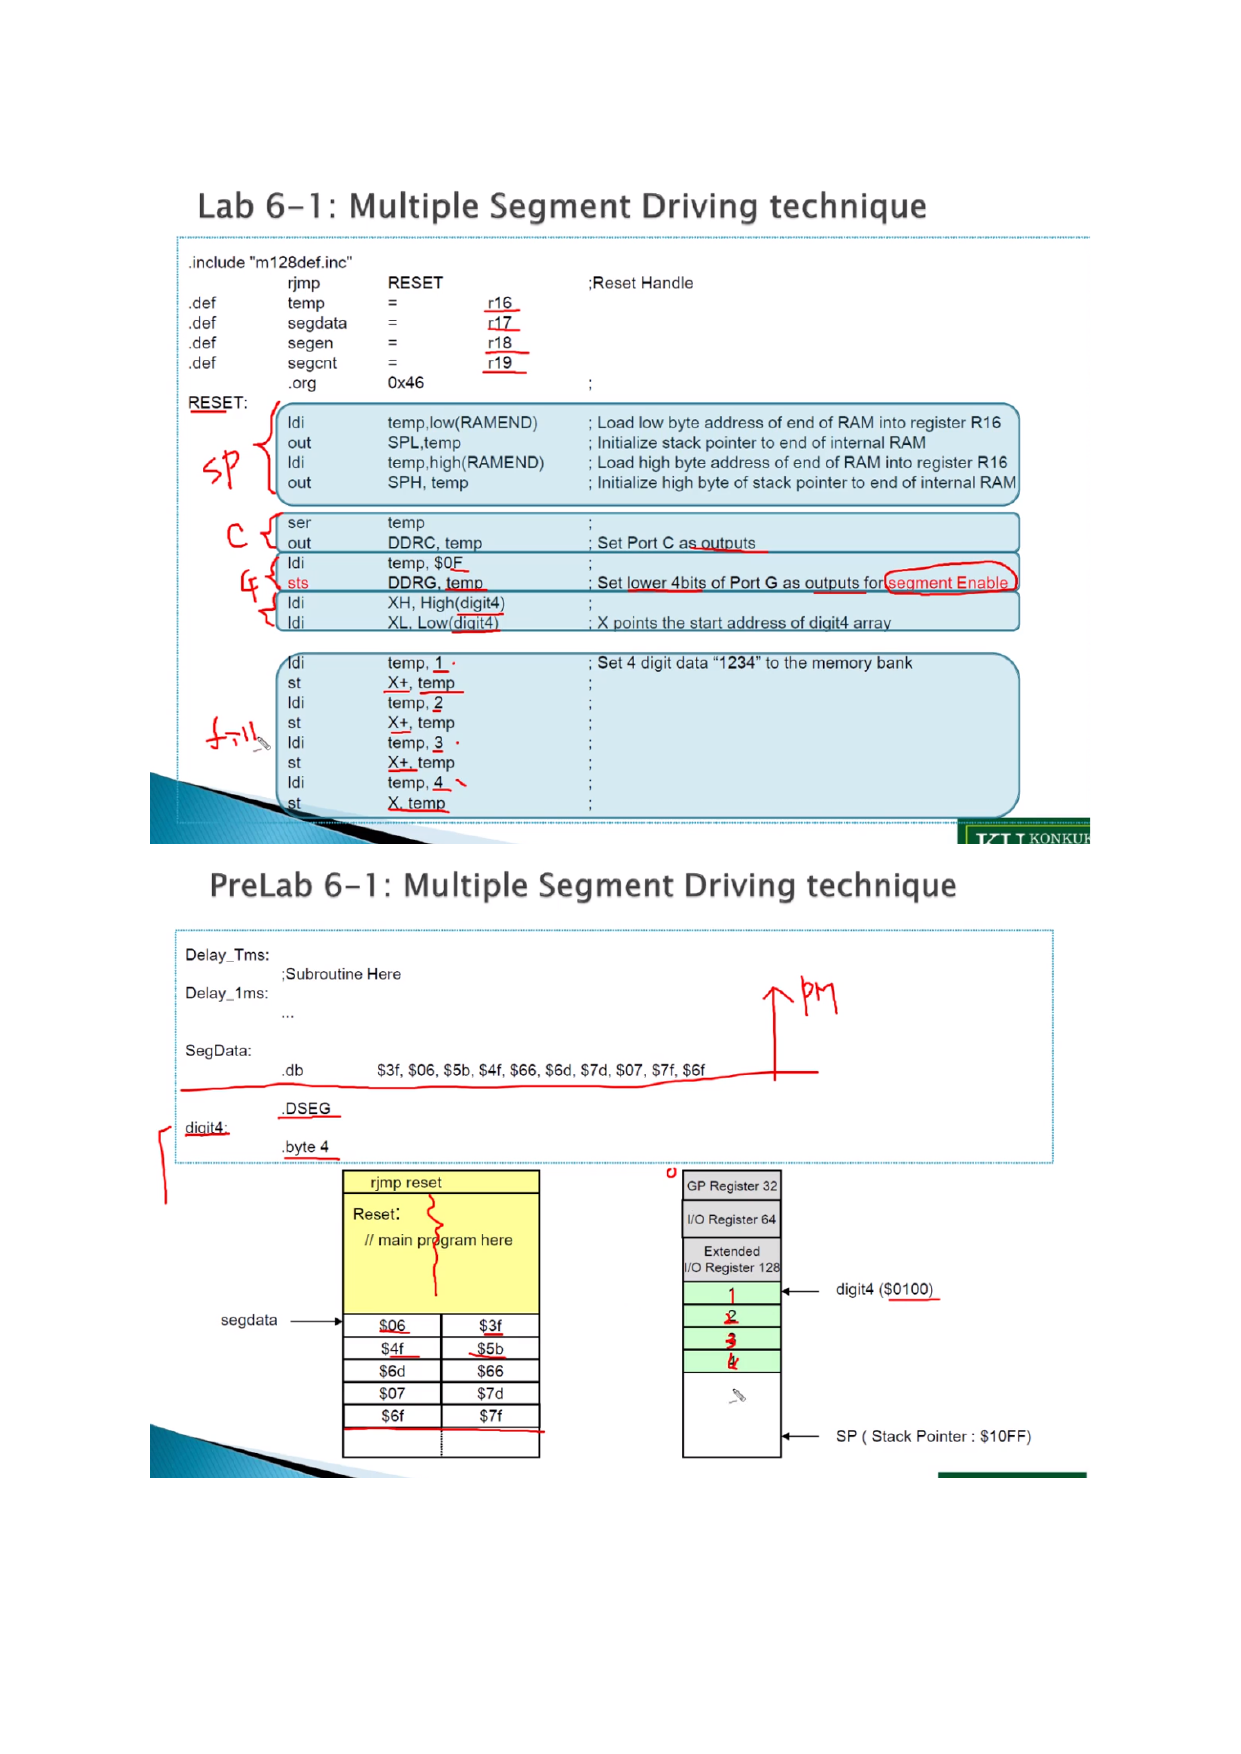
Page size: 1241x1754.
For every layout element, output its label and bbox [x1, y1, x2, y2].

picture [150, 177, 1091, 844]
picture [150, 846, 1091, 1478]
